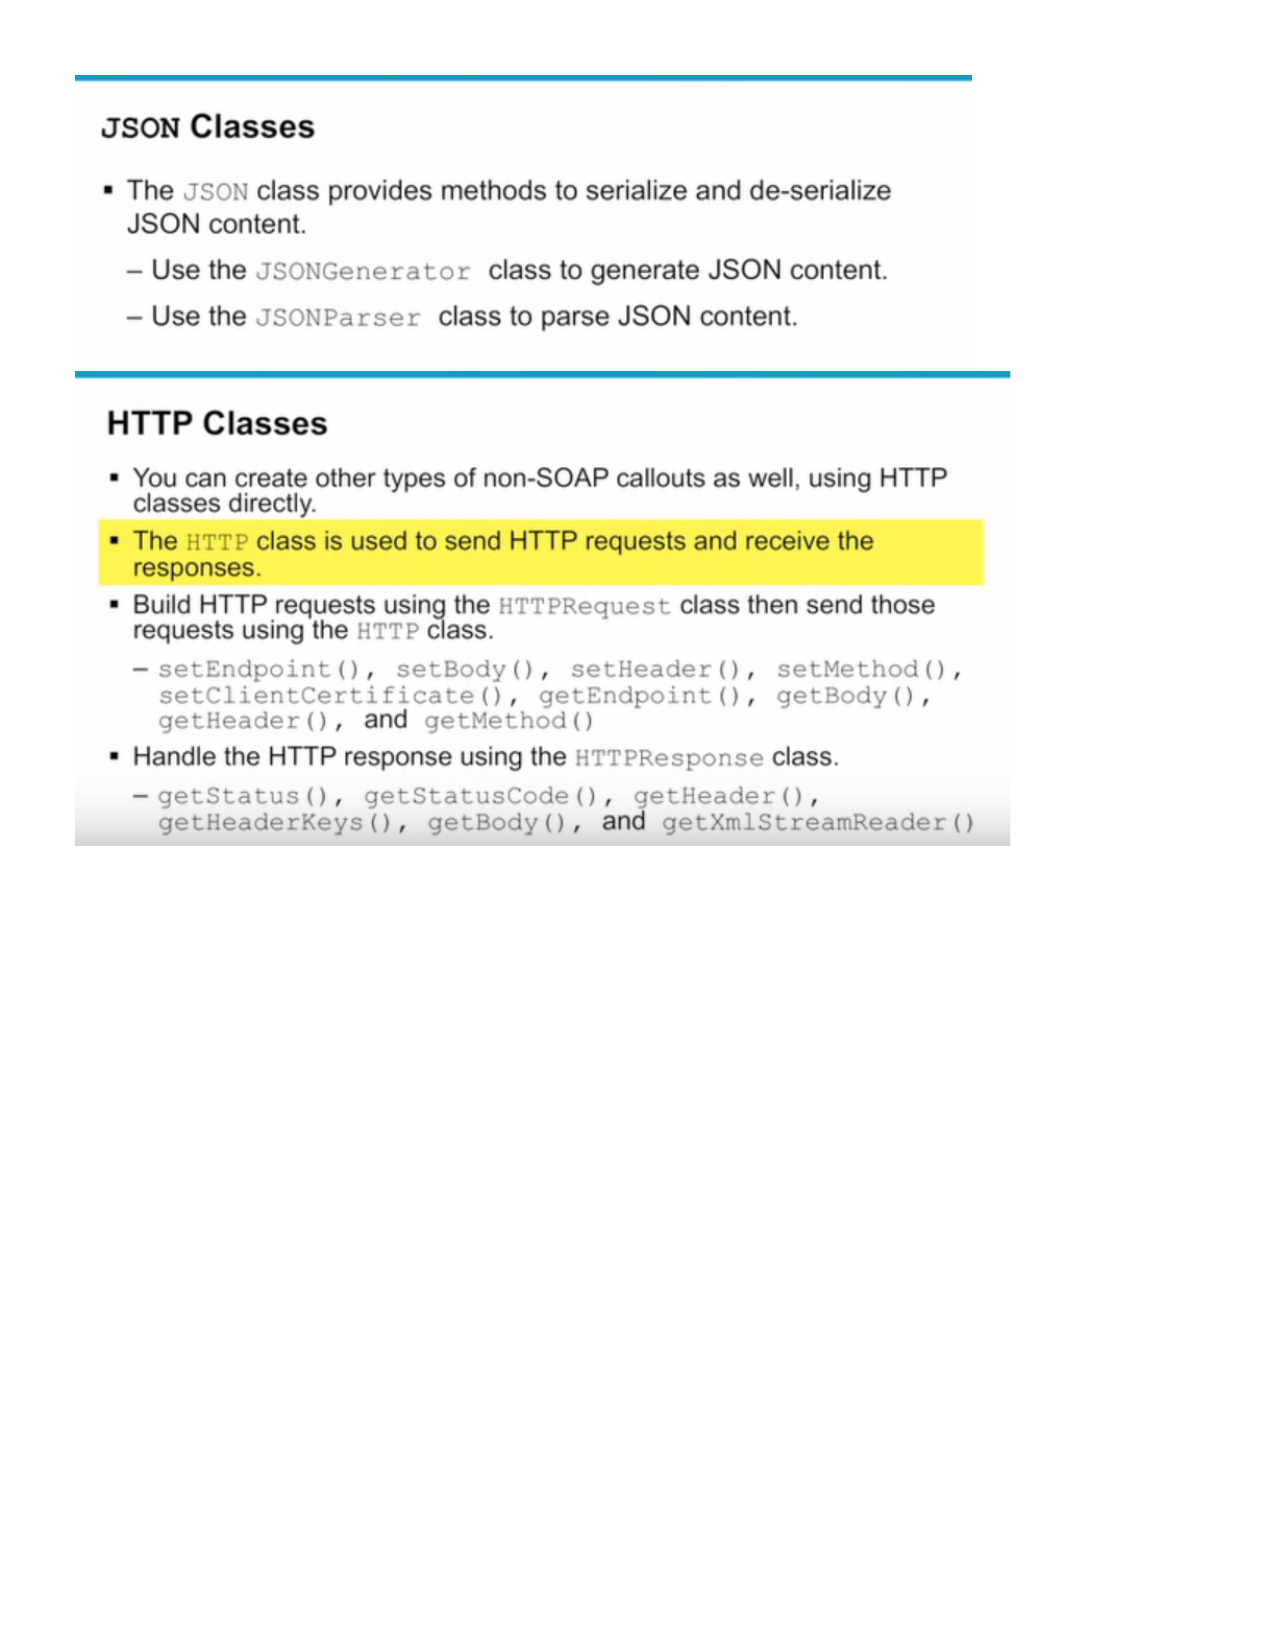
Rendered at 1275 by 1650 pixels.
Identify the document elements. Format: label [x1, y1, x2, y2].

picture [75, 371, 1011, 846]
picture [75, 75, 972, 369]
